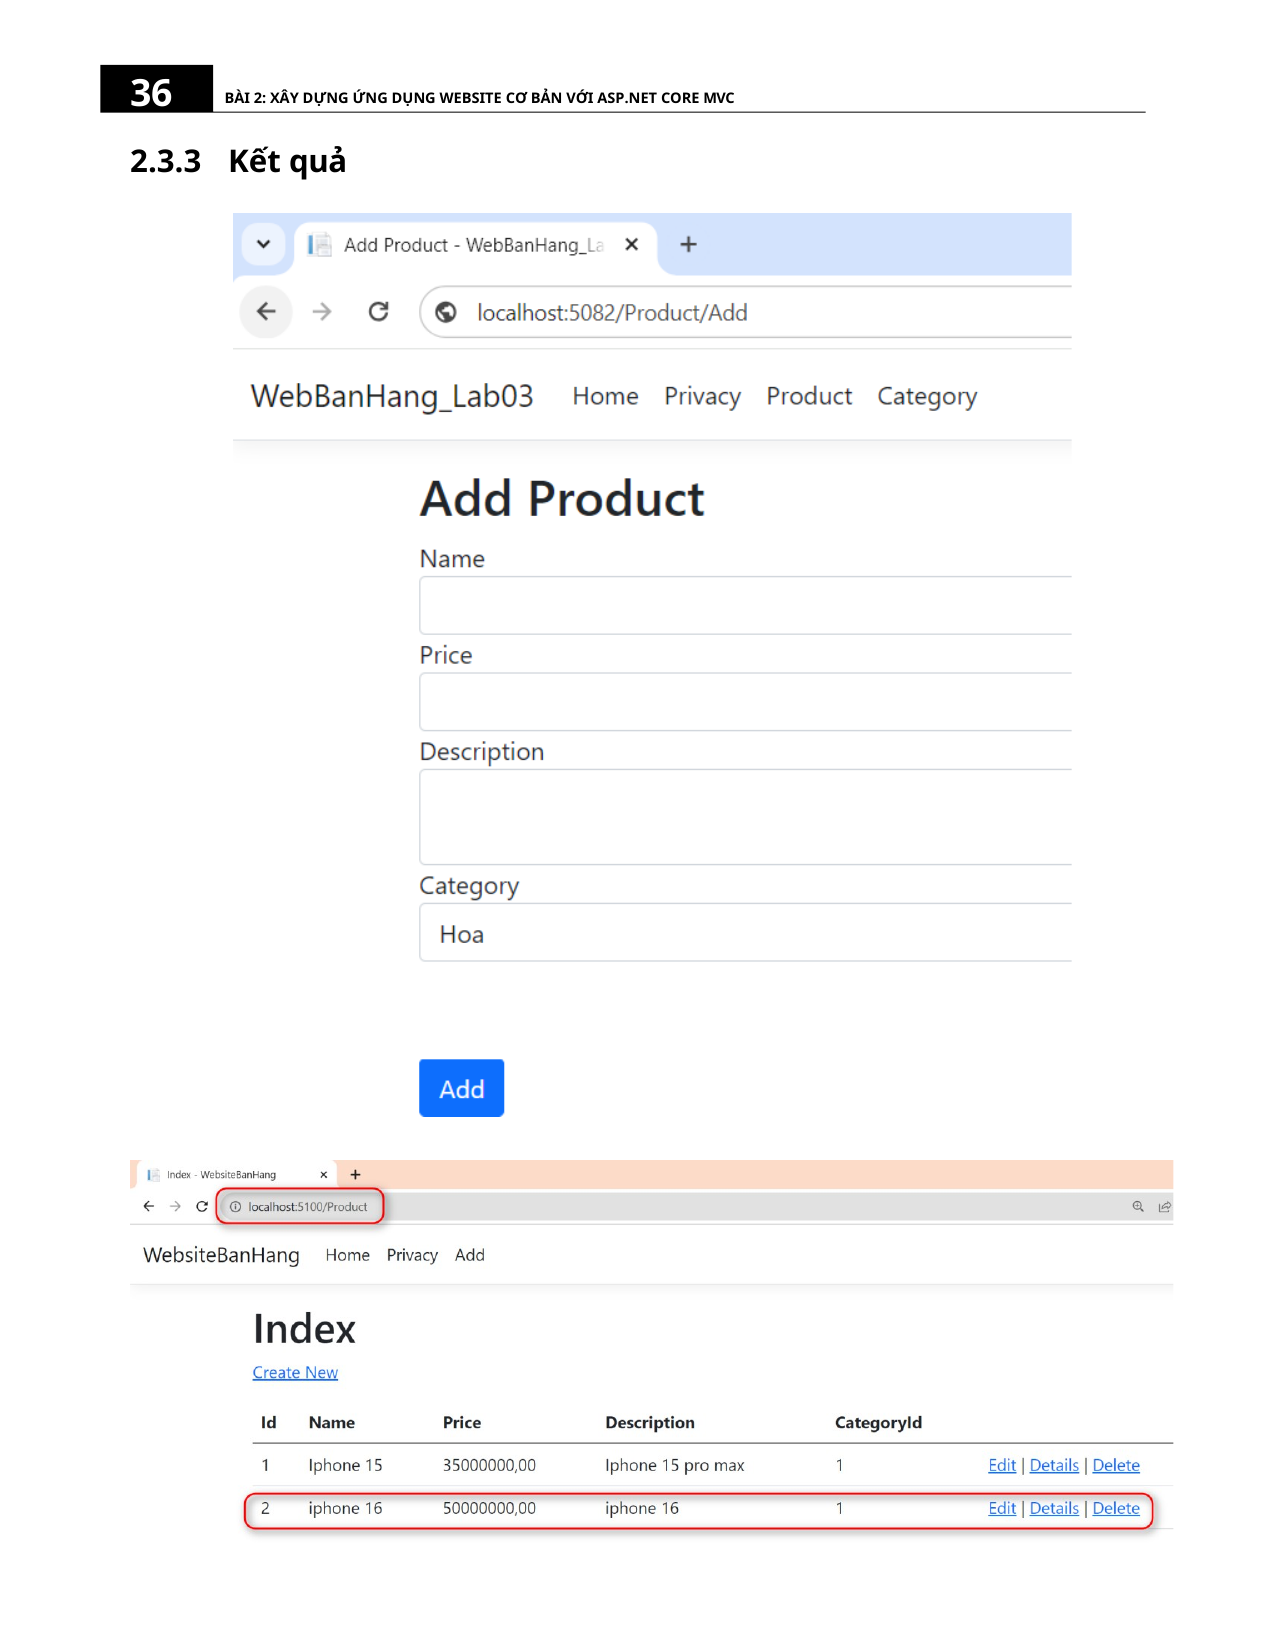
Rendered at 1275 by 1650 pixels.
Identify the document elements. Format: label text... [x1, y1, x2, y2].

subtitle Kết quả [130, 139, 1216, 182]
picture [233, 213, 1072, 1117]
picture [130, 1160, 1174, 1543]
